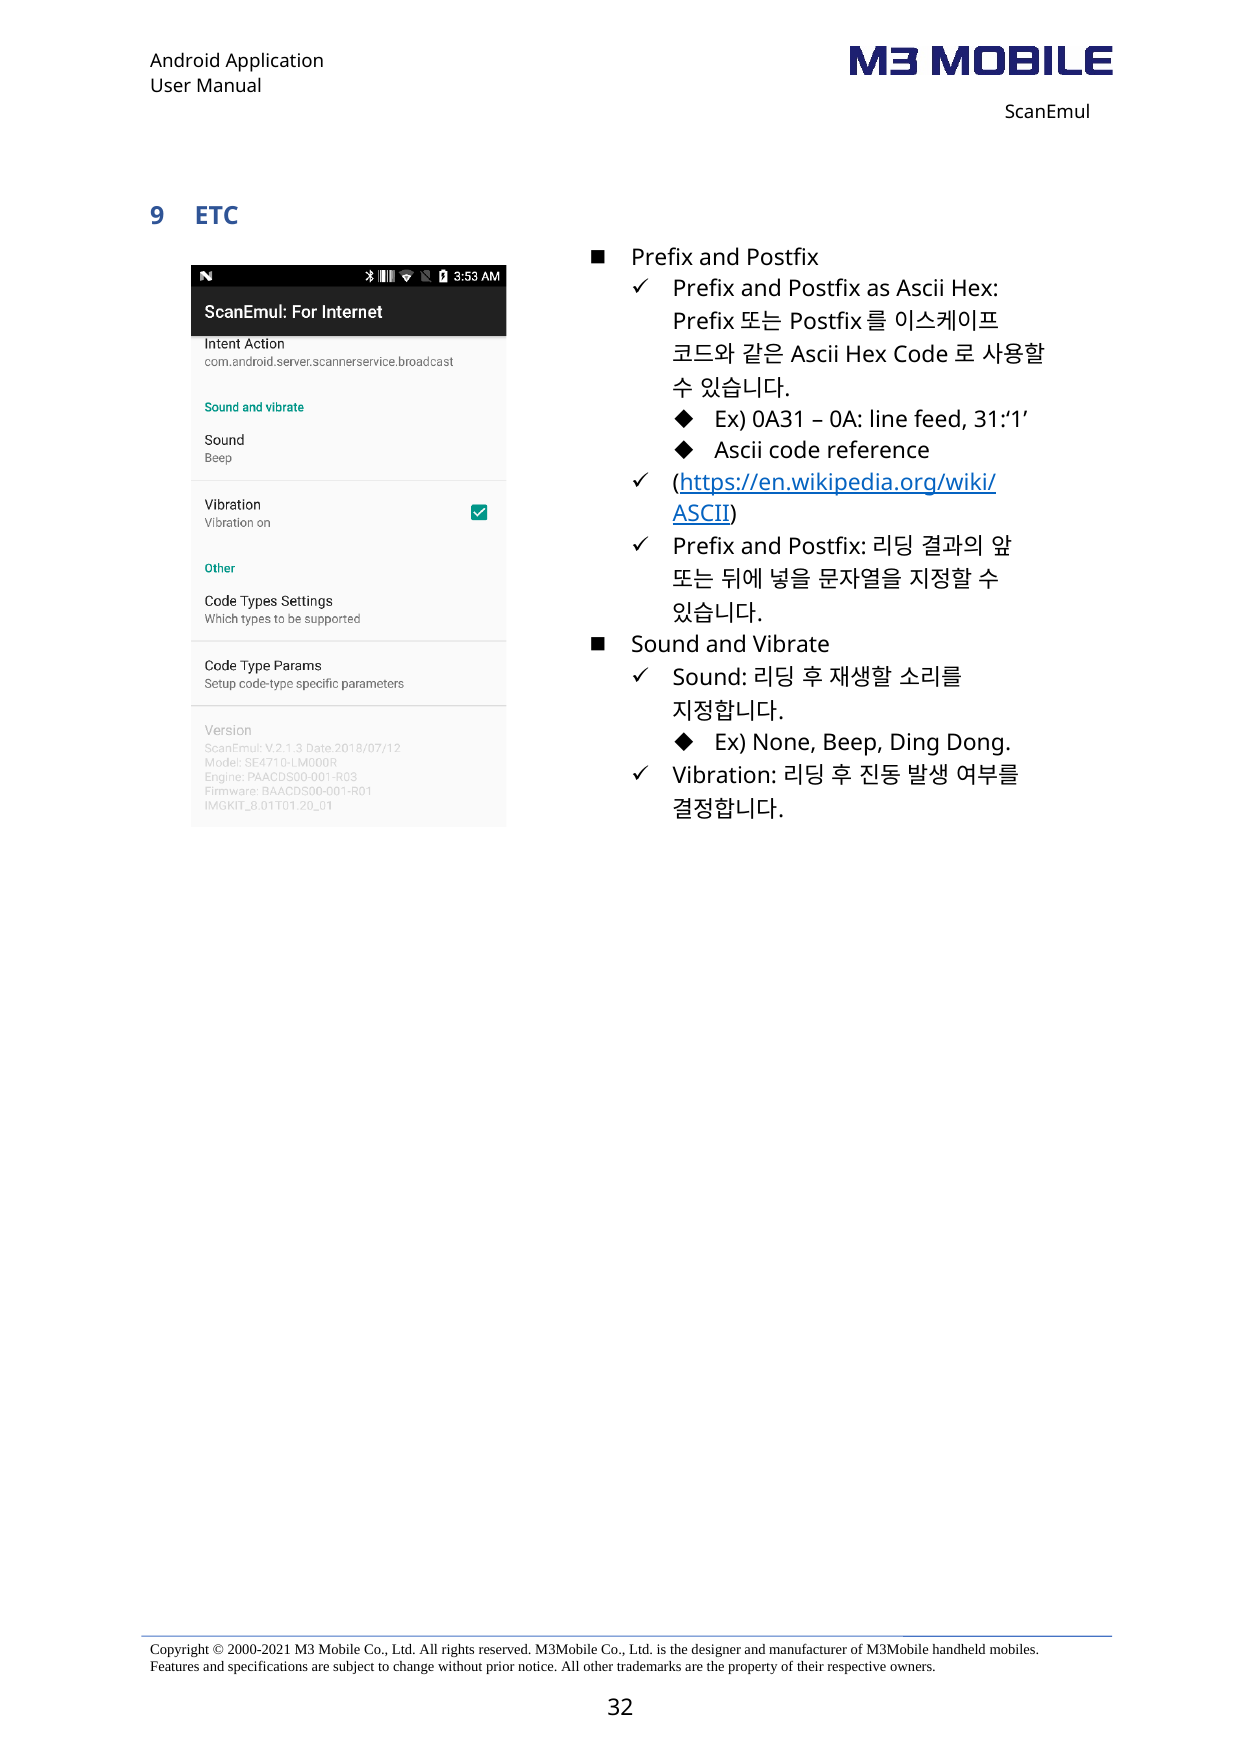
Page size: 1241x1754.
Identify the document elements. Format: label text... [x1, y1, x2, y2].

picture [191, 265, 507, 827]
picture [850, 46, 1113, 75]
subtitle ETC [150, 198, 1090, 232]
table_header [161, 241, 536, 830]
table_header Prefix and Postfix Prefix and Postfix as Ascii Hex: Prefix 또는 Postfix를 이스케이프 코드와 같은 Ascii Hex Code 로 사용할 수 있습니다. Ex) 0A31 – 0A: line feed, 31:‘1’ Ascii code reference (https://en.wikipedia.org/wiki/ASCII) Prefix and Postfix: 리딩 결과의 앞 또는 뒤에 넣을 문자열을 지정할 수 있습니다. Sound and Vibrate Sound: 리딩 후 재생할 소리를 지정합니다. Ex) None, Beep, Ding Dong. Vibration: 리딩 후 진동 발생 여부를 결정합니다. [536, 241, 1068, 830]
